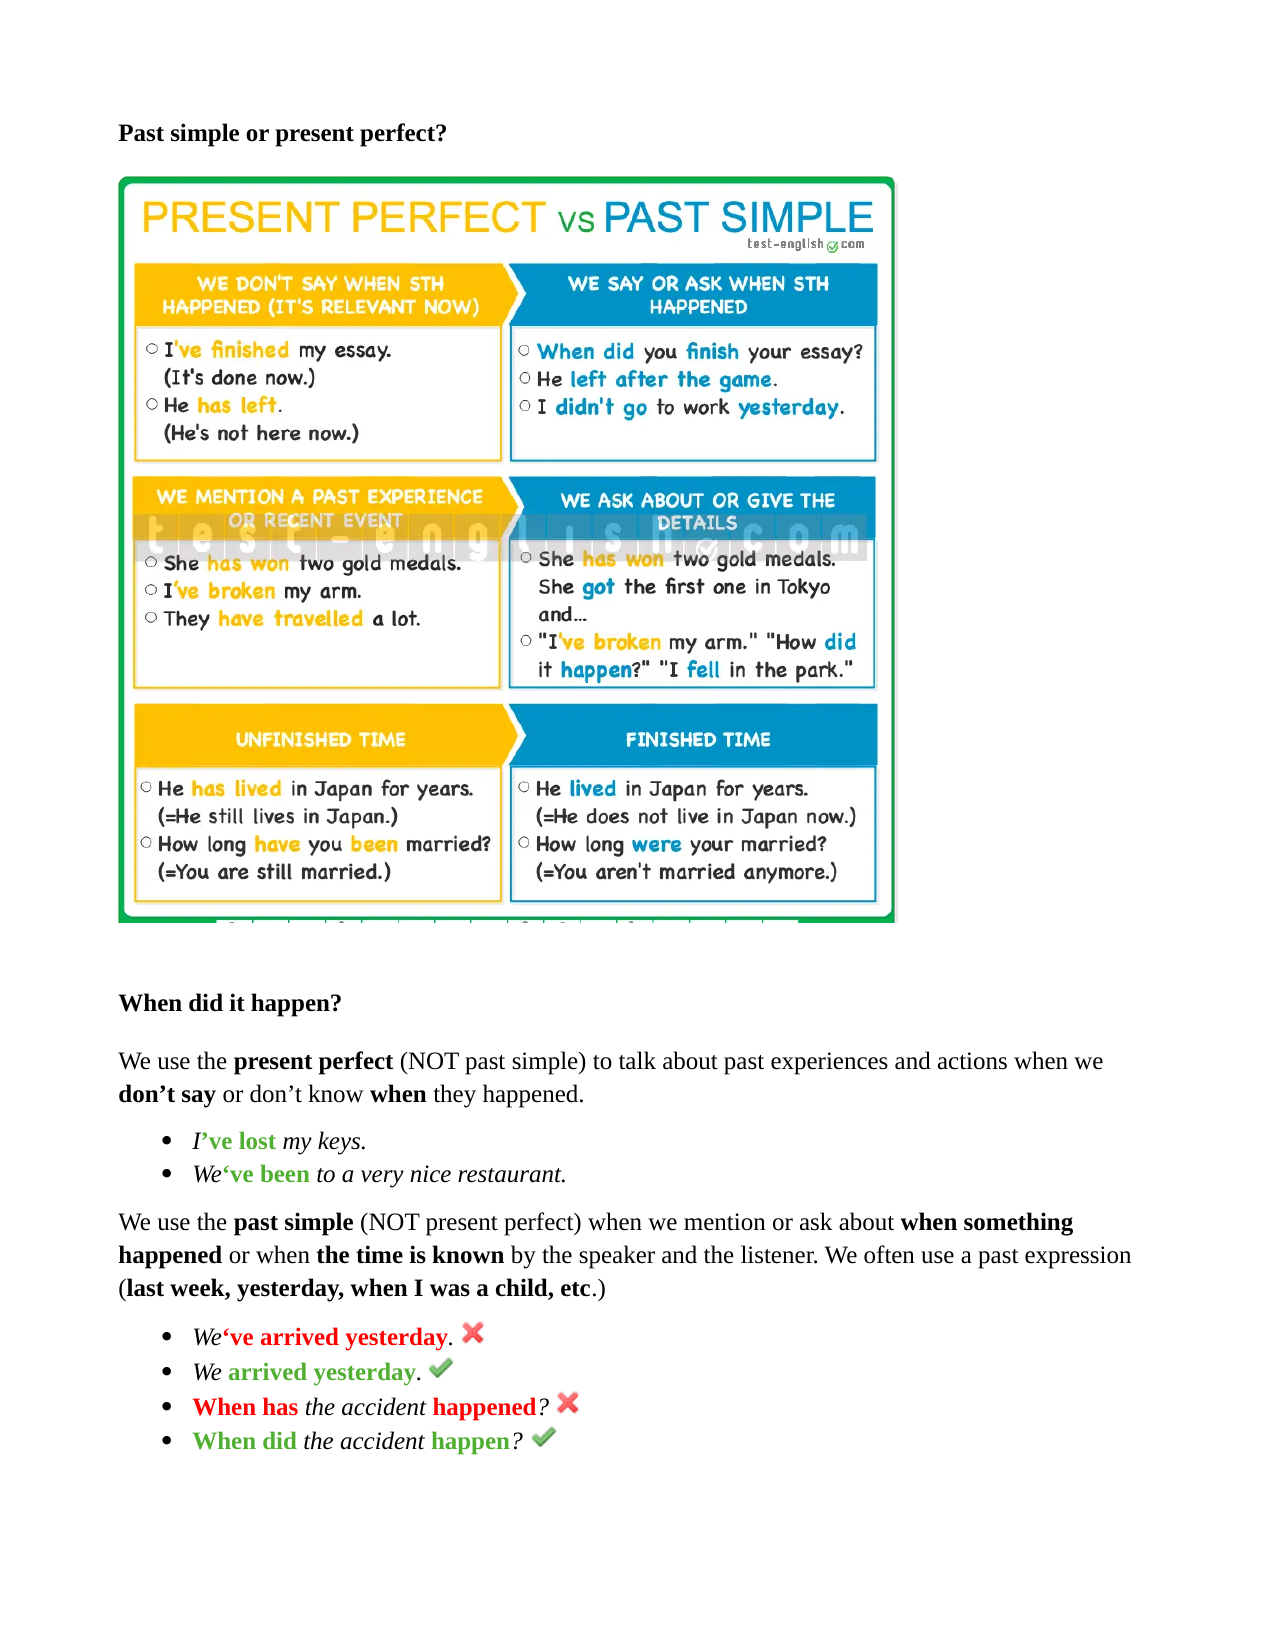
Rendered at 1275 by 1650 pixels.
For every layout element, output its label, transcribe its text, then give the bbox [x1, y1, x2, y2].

picture [555, 1390, 581, 1416]
picture [428, 1355, 454, 1381]
picture [531, 1424, 557, 1450]
list We‘ve been to a very nice restaurant. [162, 1159, 1157, 1188]
picture [460, 1320, 486, 1346]
subtitle When did it happen? [118, 988, 1157, 1016]
list When has the accident happened? [162, 1390, 1157, 1421]
list We arrived yesterday. [162, 1355, 1157, 1386]
subtitle Past simple or present perfect? [118, 118, 1157, 147]
text We use the past simple (NOT present perfect) when we mention or ask about when something happened or when the time is known by the speaker and the listener. We often use a past expression (last week, yesterday, when I was a child, etc.) [118, 1207, 1157, 1302]
list We‘ve arrived yesterday. [162, 1321, 1157, 1351]
text We use the present perfect (NOT past simple) to talk about past experiences and actions when we don’t say or don’t know when they happened. [118, 1046, 1157, 1108]
list I’ve lost my keys. [162, 1126, 1157, 1155]
list When did the accident happen? [162, 1425, 1157, 1455]
picture [118, 176, 900, 923]
